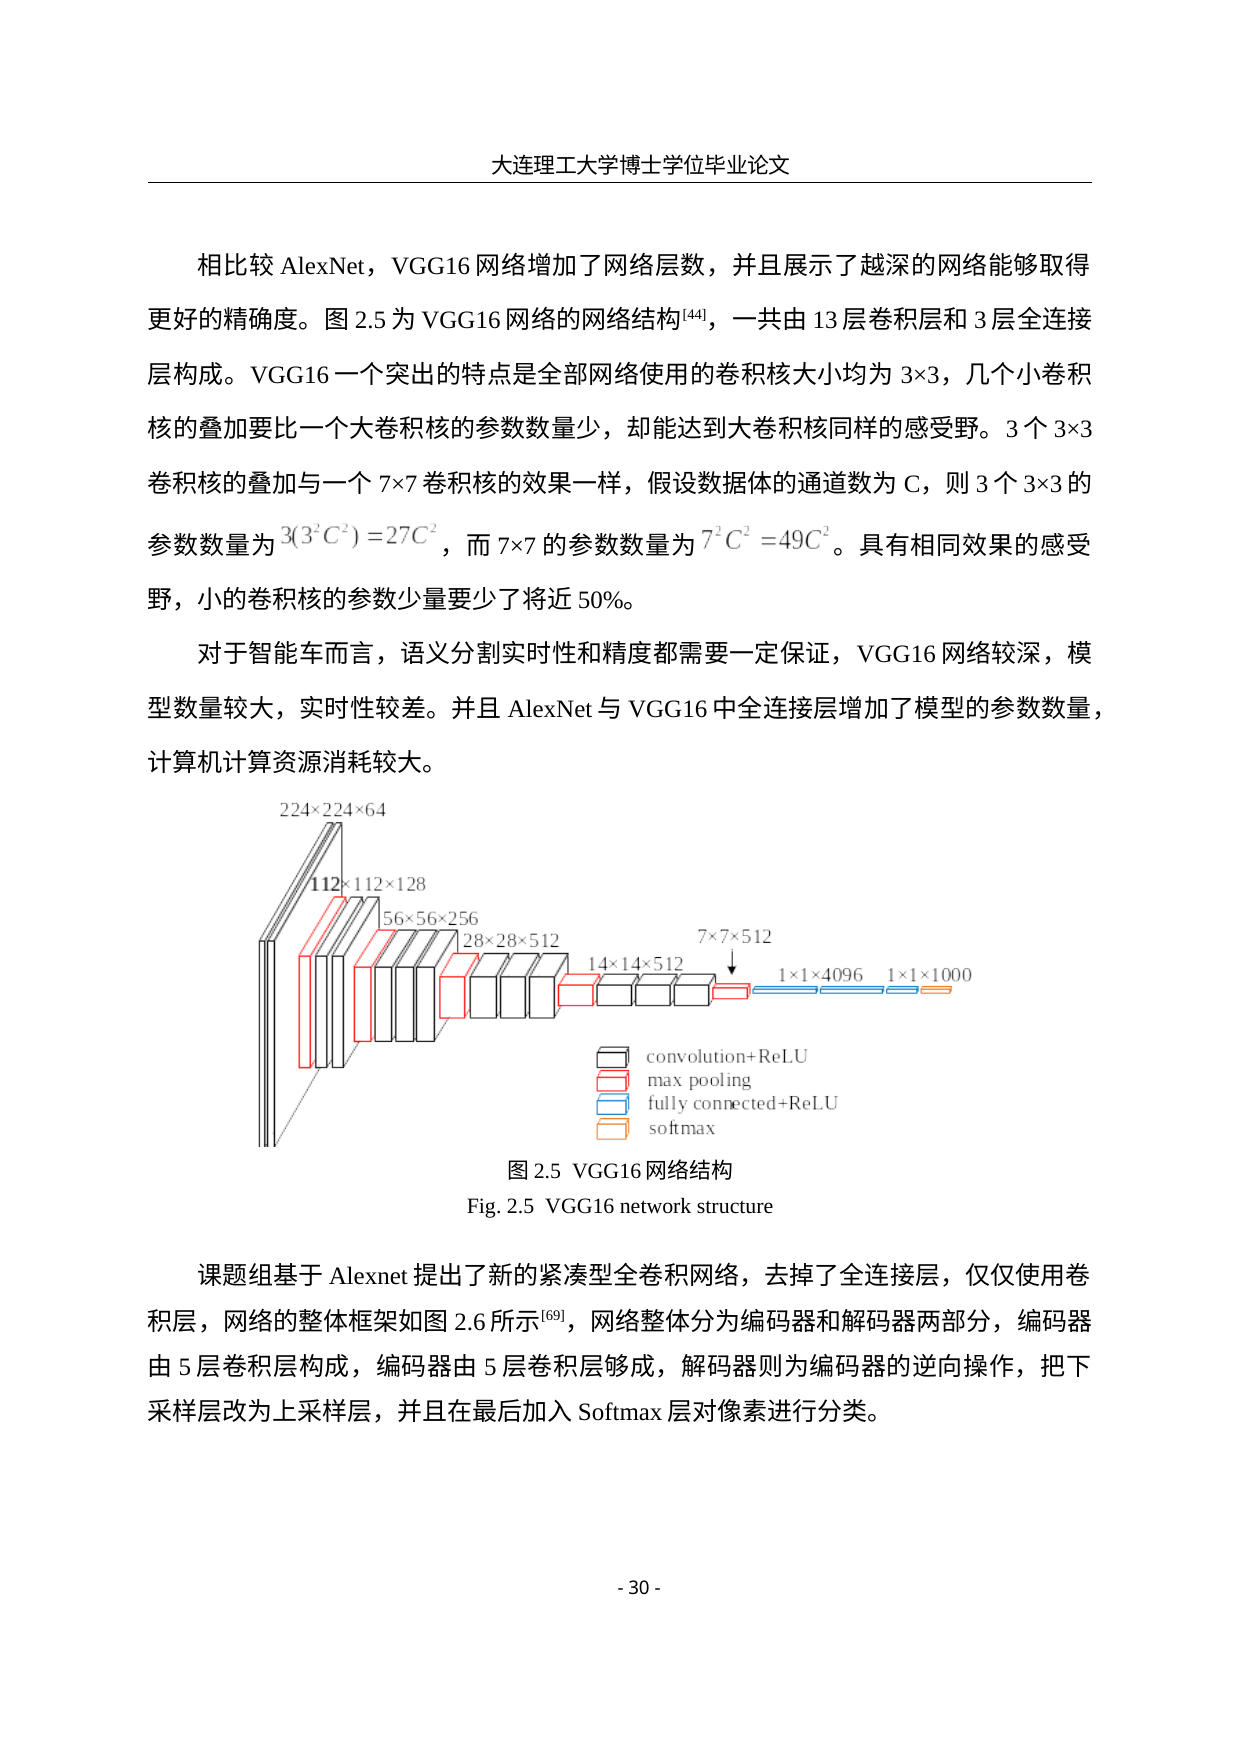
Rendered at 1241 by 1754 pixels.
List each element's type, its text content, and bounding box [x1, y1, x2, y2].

text 对于智能车而言，语义分割实时性和精度都需要一定保证，VGG16网络较深，模型数量较大，实时性较差。并且AlexNet与VGG16中全连接层增加了模型的参数数量，计算机计算资源消耗较大。 [148, 634, 1092, 779]
text 课题组基于Alexnet提出了新的紧凑型全卷积网络，去掉了全连接层，仅仅使用卷积层，网络的整体框架如图2.6所示[69]，网络整体分为编码器和解码器两部分，编码器由5层卷积层构成，编码器由5层卷积层够成，解码器则为编码器的逆向操作，把下采样层改为上采样层，并且在最后加入Softmax层对像素进行分类。 [148, 1256, 1092, 1428]
text 相比较AlexNet，VGG16网络增加了网络层数，并且展示了越深的网络能够取得更好的精确度。图2.5为VGG16网络的网络结构[44]，一共由13层卷积层和3层全连接层构成。VGG16一个突出的特点是全部网络使用的卷积核大小均为3×3，几个小卷积核的叠加要比一个大卷积核的参数数量少，却能达到大卷积核同样的感受野。3个3×3卷积核的叠加与一个7×7卷积核的效果一样，假设数据体的通道数为C，则3个3×3的参数数量为，而7×7的参数数量为。具有相同效果的感受野，小的卷积核的参数少量要少了将近50%。 [148, 246, 1092, 616]
text Fig. 2.5 VGG16 network structure [148, 1193, 1092, 1218]
text 图2.5 VGG16网络结构 [148, 1153, 1092, 1185]
